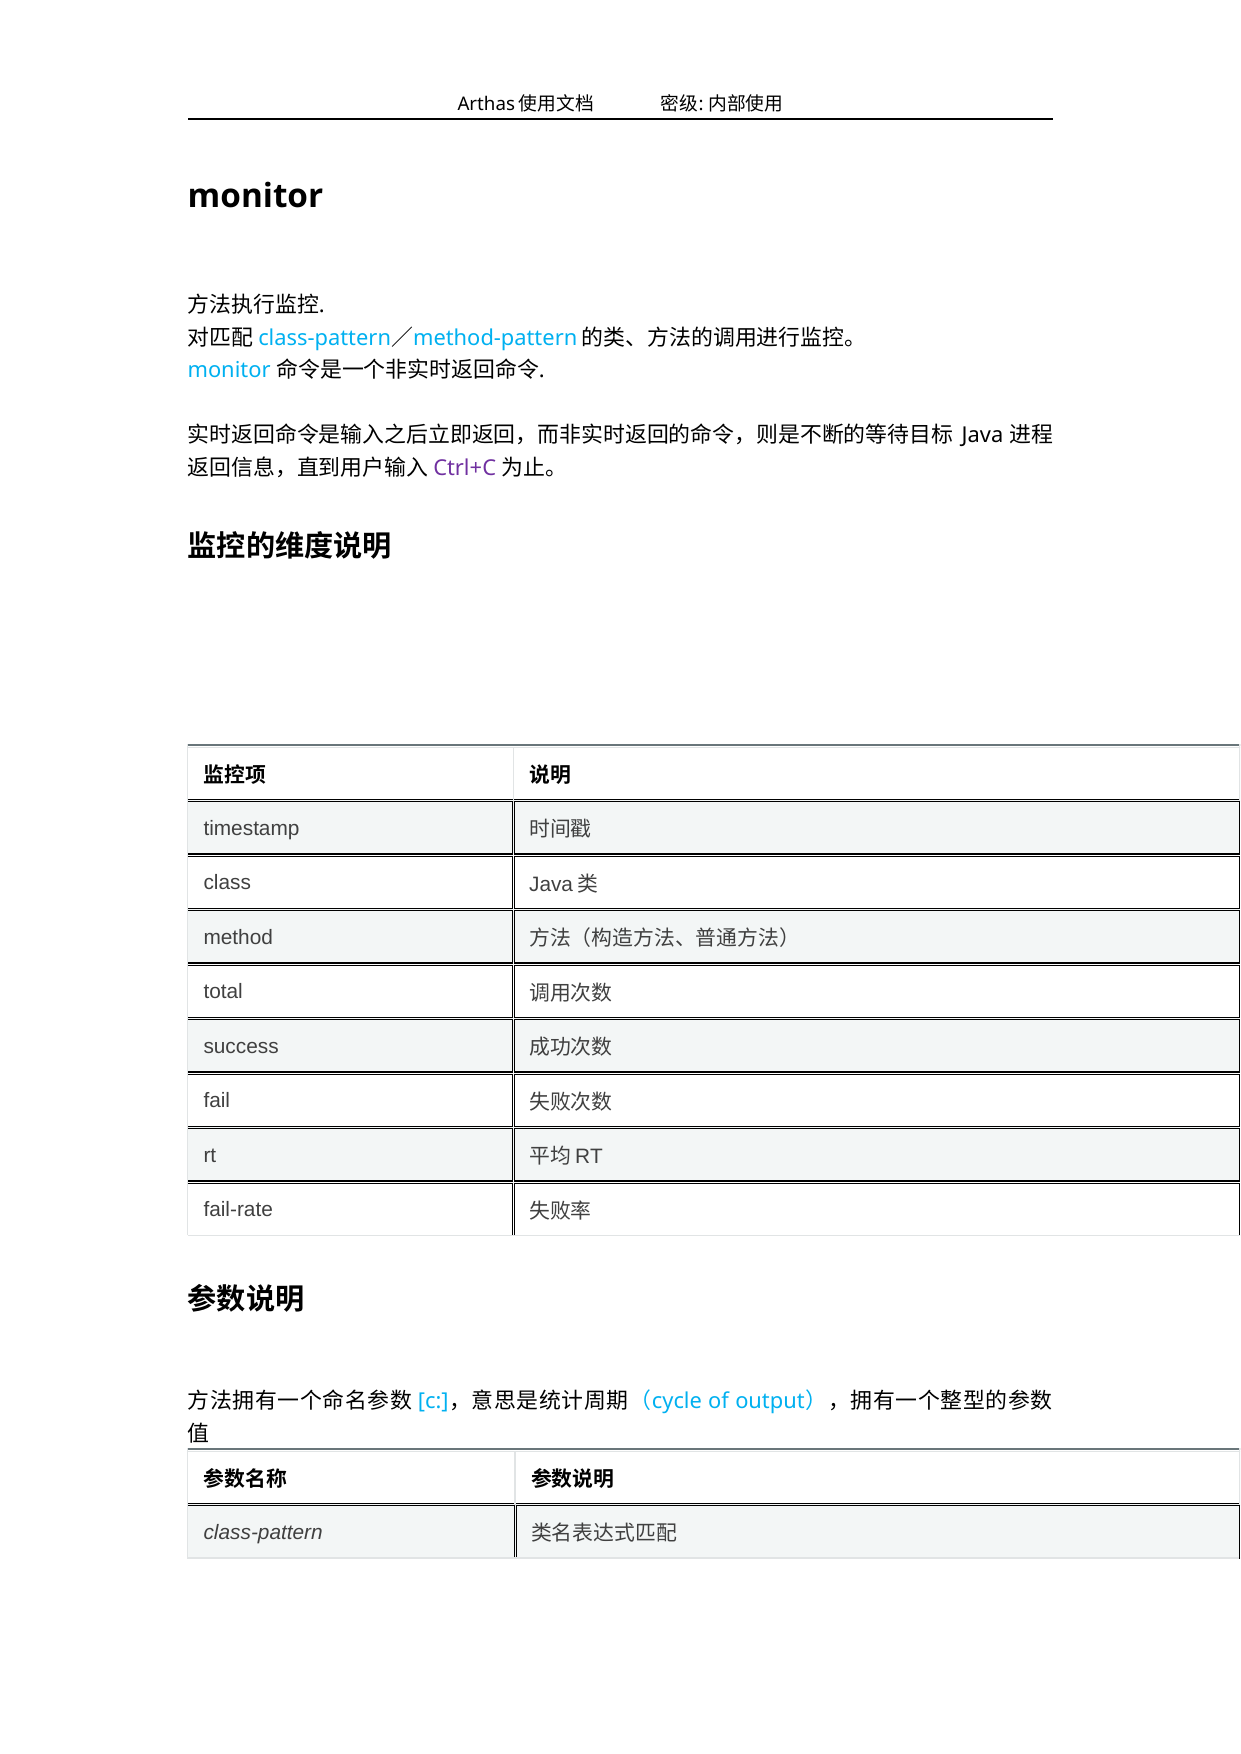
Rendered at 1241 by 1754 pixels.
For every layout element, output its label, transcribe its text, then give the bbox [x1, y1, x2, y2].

table_cell 方法（构造方法、普通方法） [515, 911, 1239, 962]
table_cell 调用次数 [515, 966, 1239, 1017]
table_cell success [188, 1020, 512, 1071]
text 对匹配 class-pattern／method-pattern的类、方法的调用进行监控。 [187, 320, 1053, 352]
table_cell 失败率 [515, 1184, 1239, 1234]
table_cell 时间戳 [515, 802, 1239, 853]
table_header 参数名称 [188, 1452, 514, 1503]
table_cell 失败次数 [515, 1075, 1239, 1126]
table_cell class [188, 857, 512, 908]
subtitle 参数说明 [187, 1264, 1053, 1329]
table_header 监控项 [188, 748, 513, 799]
text 方法执行监控. [187, 287, 1053, 320]
table_cell Java类 [515, 857, 1239, 908]
table_cell 类名表达式匹配 [517, 1506, 1239, 1557]
table_cell method [188, 911, 512, 962]
table_cell 平均RT [515, 1129, 1239, 1180]
subtitle 监控的维度说明 [187, 511, 1053, 678]
text 实时返回命令是输入之后立即返回，而非实时返回的命令，则是不断的等待目标 Java 进程返回信息，直到用户输入 Ctrl+C 为止。 [187, 417, 1053, 482]
text monitor 命令是一个非实时返回命令. [187, 352, 1053, 417]
table_cell class-pattern [188, 1506, 514, 1557]
subtitle monitor [187, 162, 1053, 227]
table_cell rt [188, 1129, 512, 1180]
table_cell total [188, 966, 512, 1017]
table_cell timestamp [188, 802, 512, 853]
table_header 参数说明 [516, 1452, 1239, 1503]
table_cell 成功次数 [515, 1020, 1239, 1071]
table_header 说明 [514, 748, 1239, 799]
table_cell fail-rate [188, 1184, 512, 1234]
text 方法拥有一个命名参数 [c:]，意思是统计周期（cycle of output），拥有一个整型的参数值 [187, 1383, 1053, 1448]
table_cell fail [188, 1075, 512, 1126]
